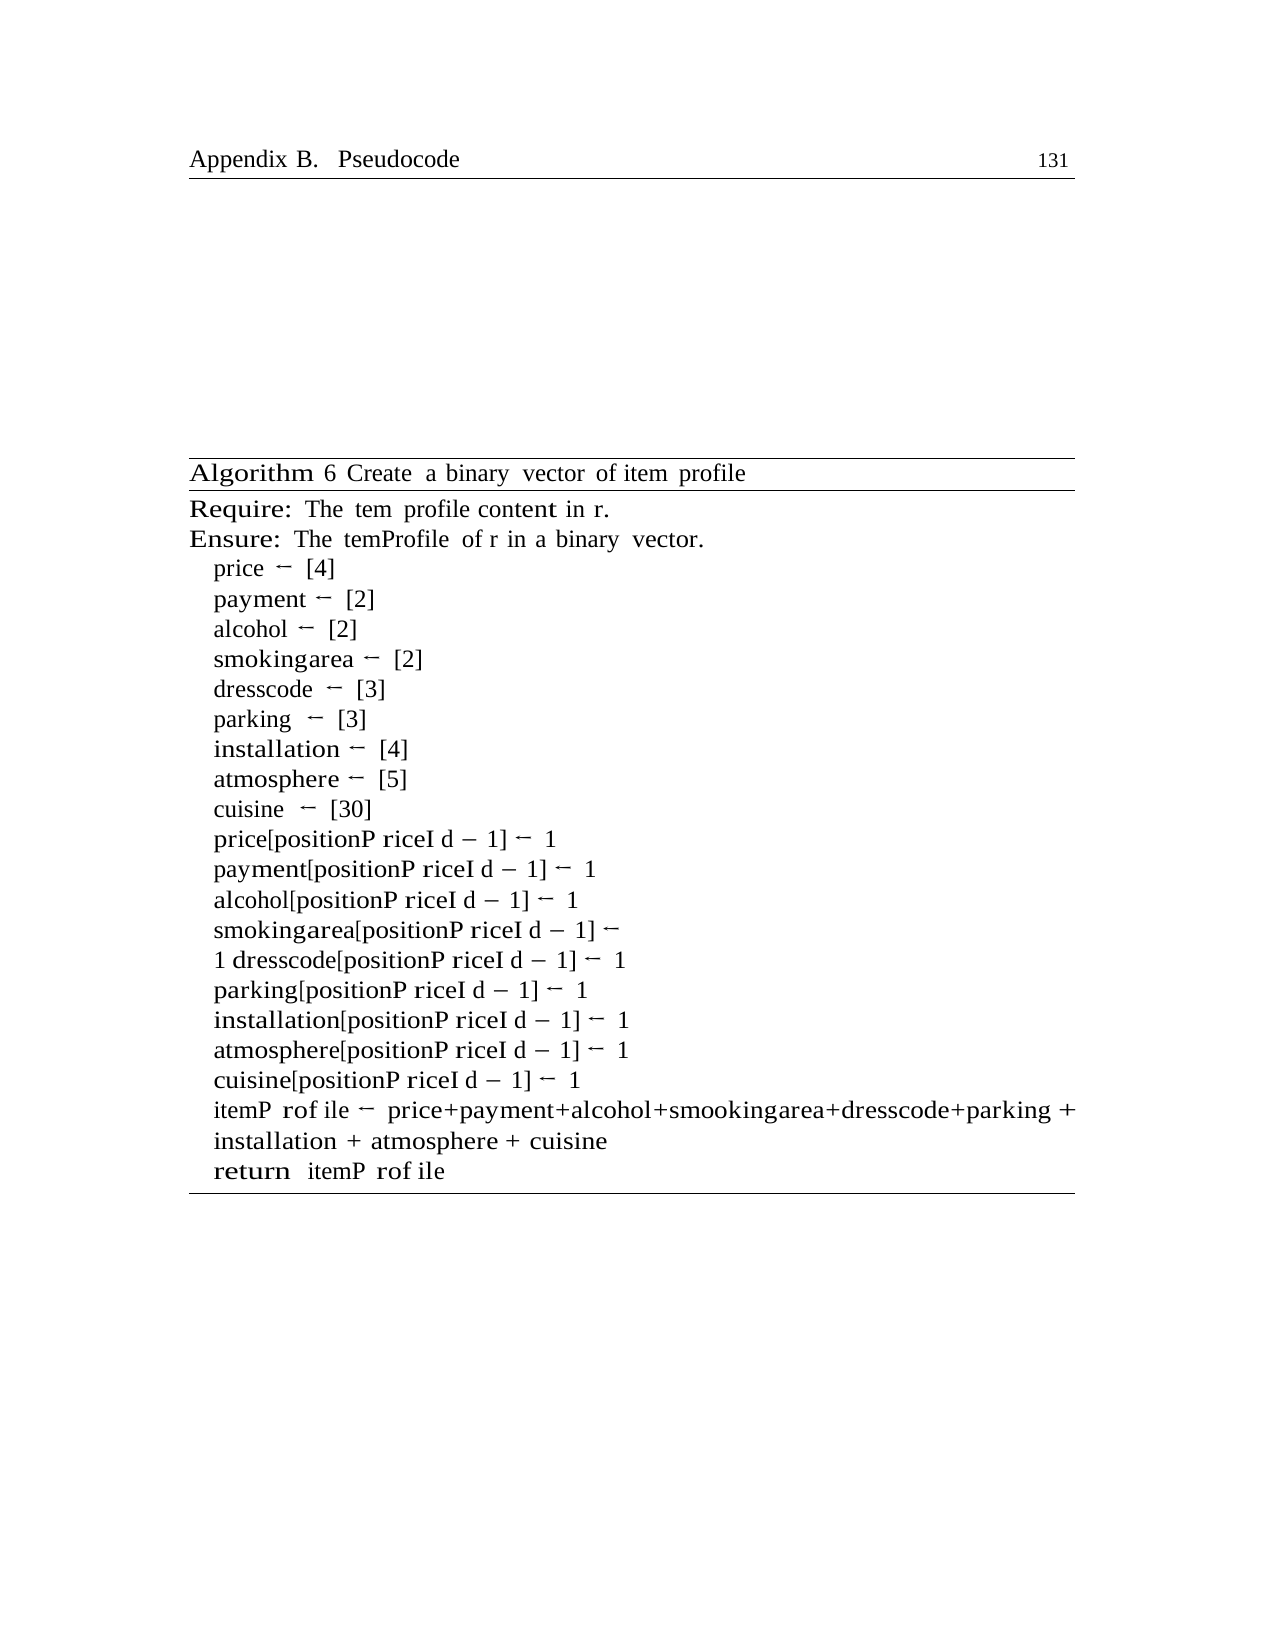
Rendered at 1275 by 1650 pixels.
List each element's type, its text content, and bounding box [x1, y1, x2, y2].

text price ← [4] payment ← [2] alcohol ← [2] smokingarea ← [2] dresscode ← [3] parking ← [3] installation ← [4] atmosphere ← [5] cuisine ← [30] [213, 553, 426, 824]
text Ensure: The temProfile of r in a binary vector. [189, 524, 1096, 553]
text return itemP rof ile [213, 1156, 1096, 1185]
text itemP rof ile ← price+payment+alcohol+smookingarea+dresscode+parking + [213, 1095, 1096, 1125]
text installation + atmosphere + cuisine [213, 1126, 1096, 1155]
text Require: The tem profile content in r. [189, 494, 1096, 522]
text price[positionP riceI d − 1] ← 1 payment[positionP riceI d − 1] ← 1 alcohol[positionP riceI d − 1] ← 1 smokingarea[positionP riceI d − 1] ← 1 dresscode[positionP riceI d − 1] ← 1 parking[positionP riceI d − 1] ← 1 installation[positionP riceI d − 1] ← 1 atmosphere[positionP riceI d − 1] ← 1 cuisine[positionP riceI d − 1] ← 1 [213, 824, 642, 1095]
text Algorithm 6 Create a binary vector of item profile [189, 458, 1096, 486]
